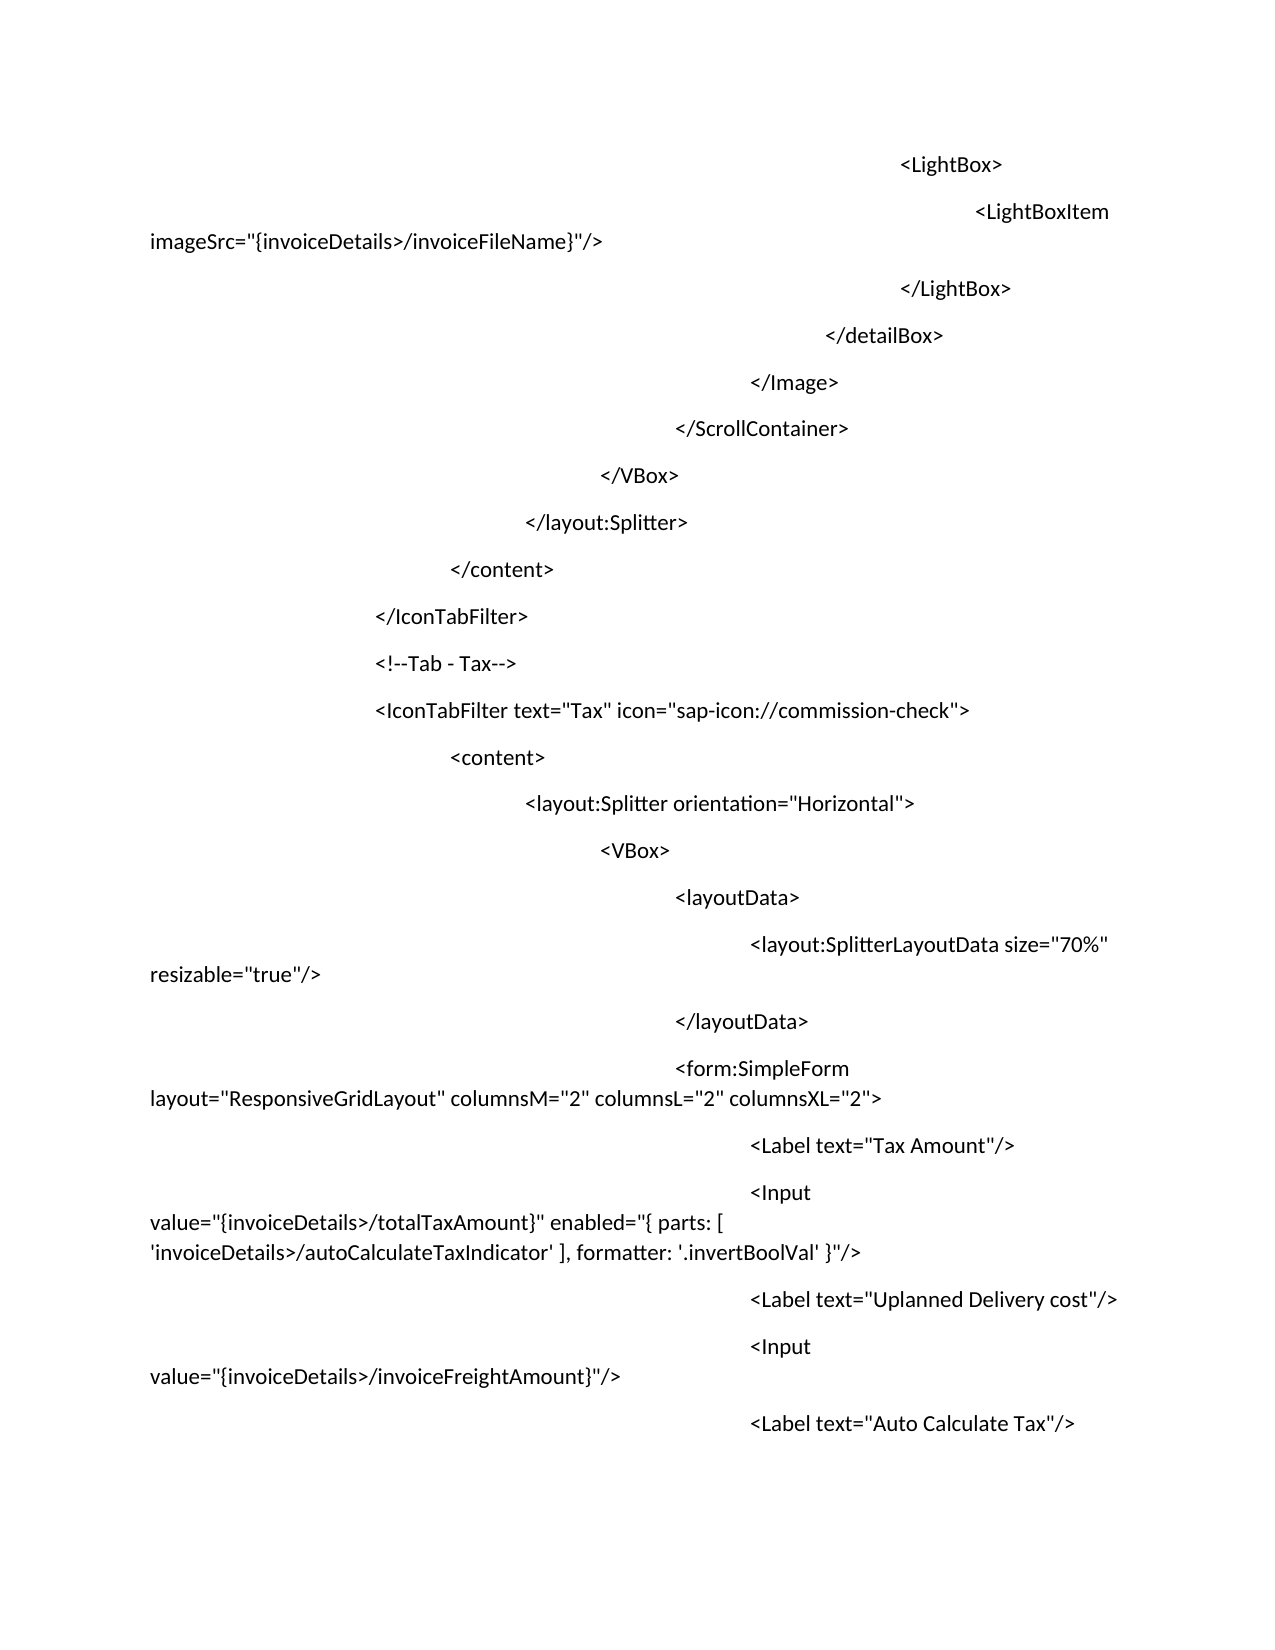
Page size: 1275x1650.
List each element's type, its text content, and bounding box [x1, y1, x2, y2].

text </VBox> [150, 461, 1125, 489]
text <layoutData> [150, 883, 1125, 911]
text <Label text="Tax Amount"/> [150, 1131, 1125, 1159]
text </layoutData> [150, 1007, 1125, 1035]
text <Input value="{invoiceDetails>/invoiceFreightAmount}"/> [150, 1332, 1125, 1391]
text <VBox> [150, 836, 1125, 864]
text <form:SimpleForm layout="ResponsiveGridLayout" columnsM="2" columnsL="2" columnsXL="2"> [150, 1054, 1125, 1112]
text </detailBox> [150, 321, 1125, 349]
text <layout:Splitter orientation="Horizontal"> [150, 789, 1125, 818]
text <IconTabFilter text="Tax" icon="sap-icon://commission-check"> [150, 696, 1125, 724]
text </content> [150, 555, 1125, 583]
text </Image> [150, 368, 1125, 396]
text <LightBox> [150, 150, 1125, 178]
text <LightBoxItem imageSrc="{invoiceDetails>/invoiceFileName}"/> [150, 197, 1125, 255]
text </IconTabFilter> [150, 602, 1125, 630]
text <Label text="Uplanned Delivery cost"/> [150, 1285, 1125, 1313]
text <!--Tab - Tax--> [150, 649, 1125, 677]
text </LightBox> [150, 274, 1125, 302]
text <Input value="{invoiceDetails>/totalTaxAmount}" enabled="{ parts: [ 'invoiceDetails>/autoCalculateTaxIndicator' ], formatter: '.invertBoolVal' }"/> [150, 1178, 1125, 1267]
text </ScrollContainer> [150, 414, 1125, 443]
text </layout:Splitter> [150, 508, 1125, 536]
text <content> [150, 743, 1125, 771]
text <layout:SplitterLayoutData size="70%" resizable="true"/> [150, 930, 1125, 988]
text <Label text="Auto Calculate Tax"/> [150, 1409, 1125, 1437]
